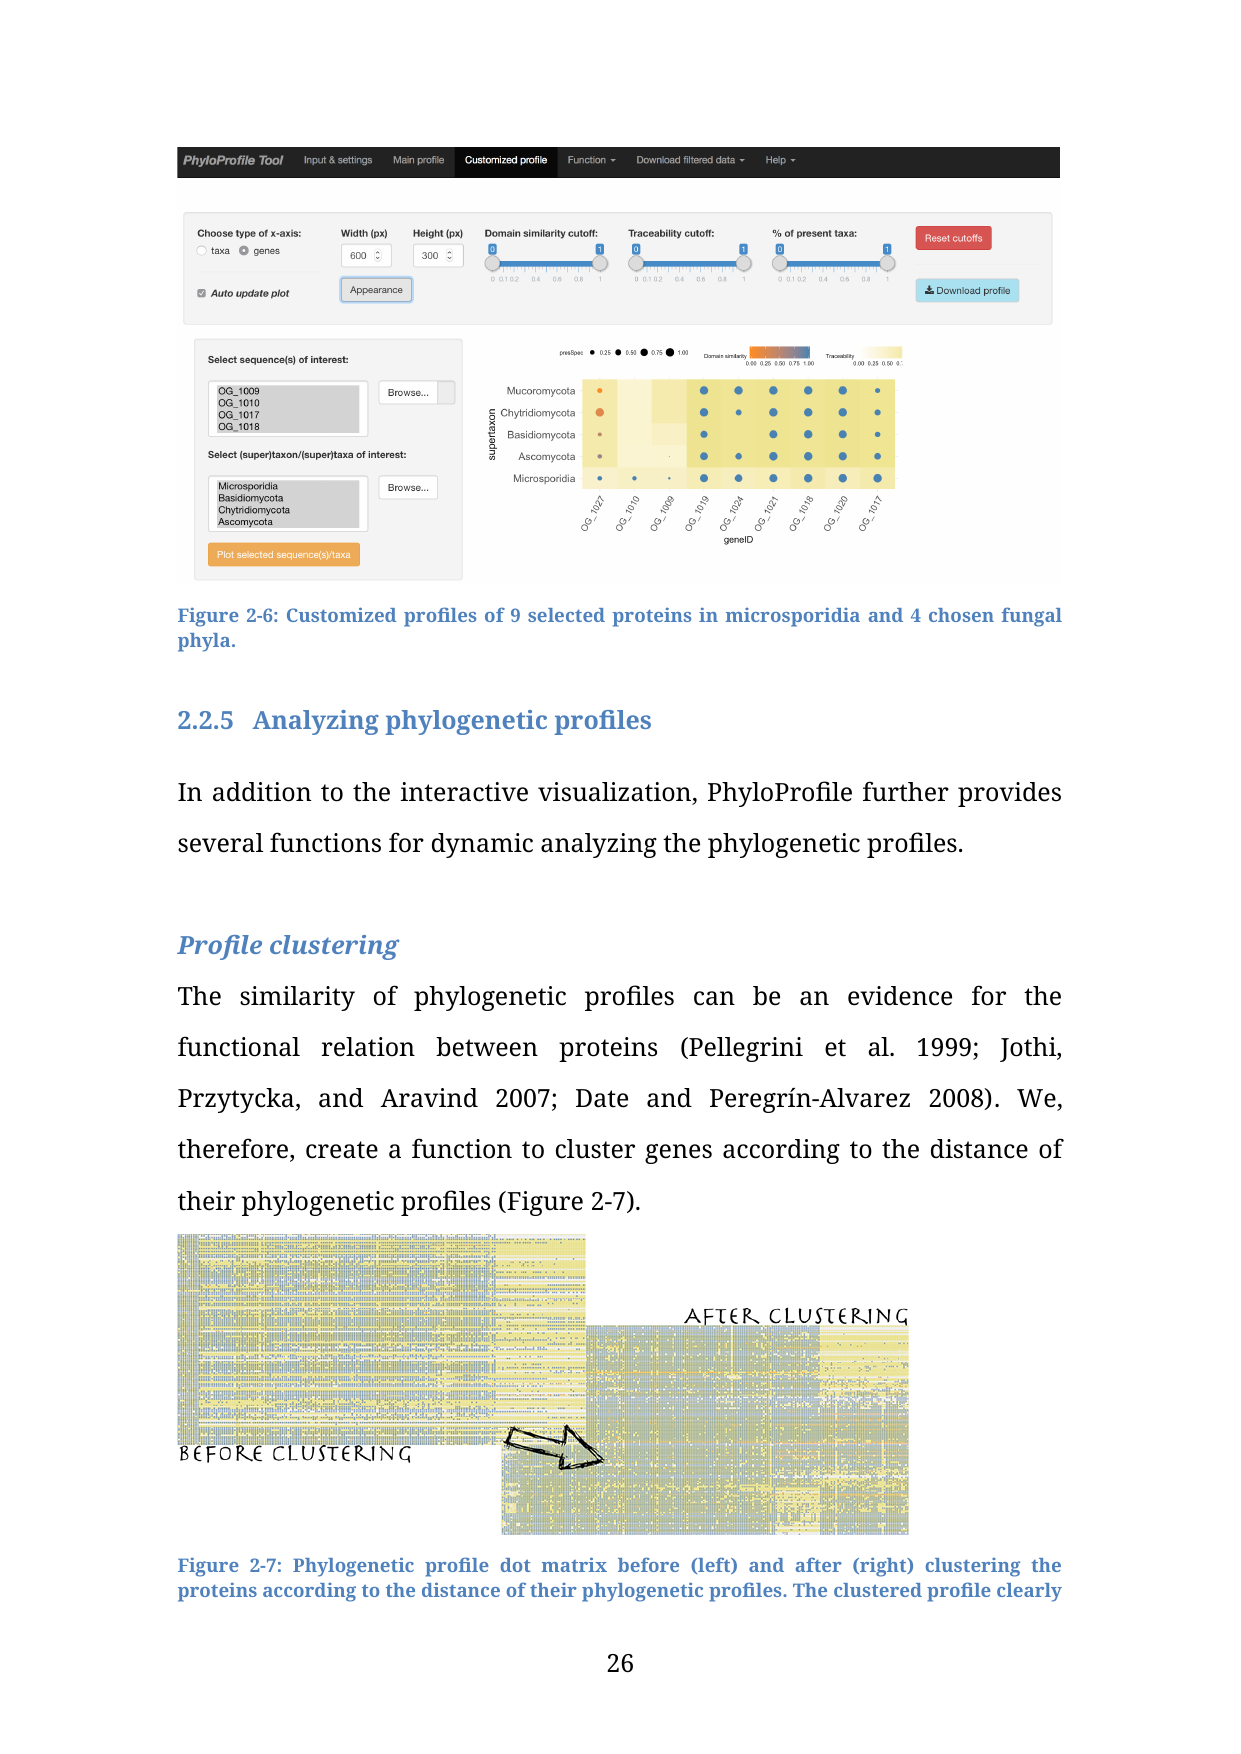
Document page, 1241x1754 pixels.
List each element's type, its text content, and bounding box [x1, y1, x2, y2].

picture [177, 1234, 909, 1535]
subtitle Analyzing phylogenetic profiles [177, 703, 1063, 737]
text Profile clustering [177, 928, 1063, 962]
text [177, 1552, 1063, 1603]
text In addition to the interactive visualization, PhyloProfile further provides several functions for dynamic analyzing the phylogenetic profiles. [177, 775, 1063, 860]
picture [177, 147, 1060, 585]
